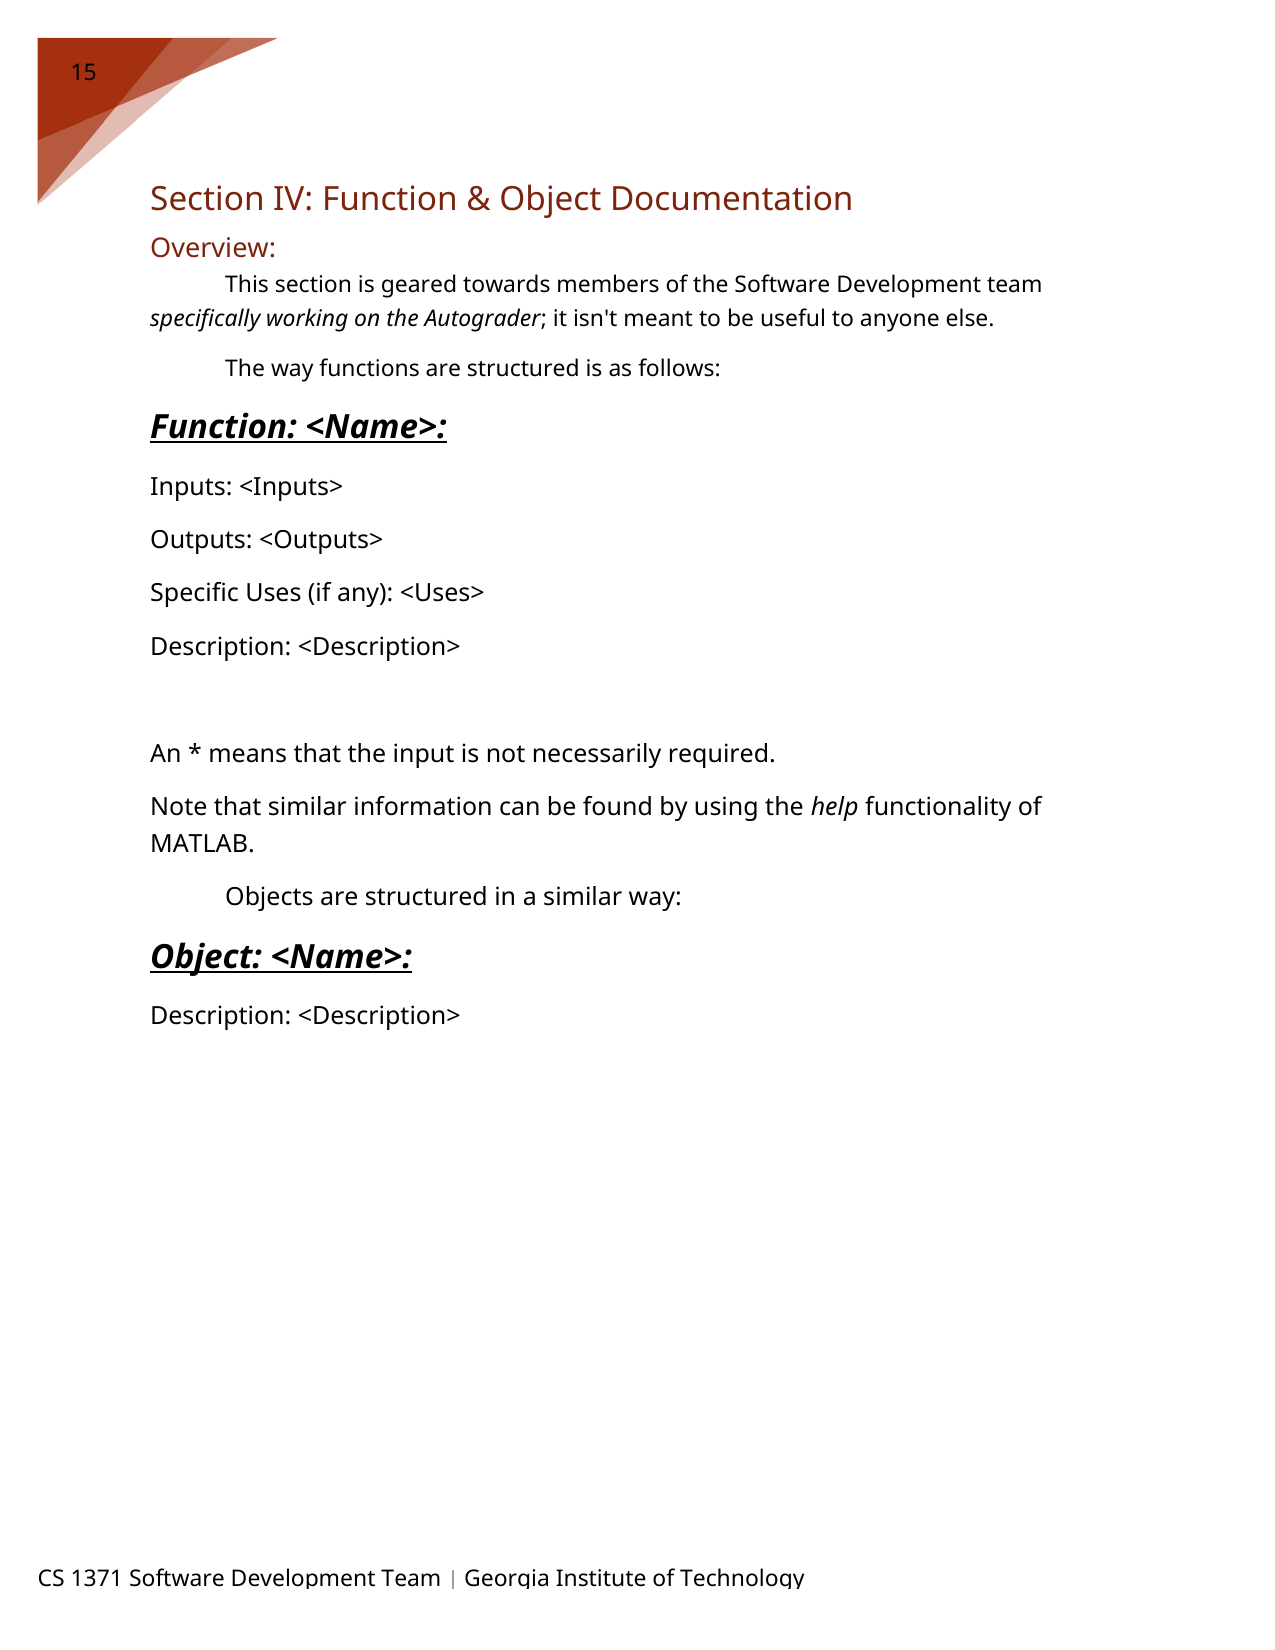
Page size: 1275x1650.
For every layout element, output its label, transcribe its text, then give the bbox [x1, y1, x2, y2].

text Note that similar information can be found by using the help functionality of MATLAB. [150, 789, 1125, 859]
subtitle Section IV: Function & Object Documentation [150, 175, 1125, 220]
text The way functions are structured is as follows: [150, 352, 1125, 383]
text Description: <Description> [150, 998, 1125, 1032]
text This section is geared towards members of the Software Development team specifically working on the Autograder; it isn't meant to be useful to anyone else. [150, 268, 1125, 333]
text Object: <Name>: [150, 932, 1125, 978]
text Function: <Name>: [150, 402, 1125, 448]
picture [37, 37, 279, 206]
text Objects are structured in a similar way: [150, 879, 1125, 913]
text Inputs: <Inputs> [150, 468, 1125, 502]
text Description: <Description> [150, 628, 1125, 662]
text Specific Uses (if any): <Uses> [150, 575, 1125, 609]
subtitle Overview: [150, 228, 1125, 265]
text An * means that the input is not necessarily required. [150, 735, 1125, 769]
text Outputs: <Outputs> [150, 522, 1125, 556]
